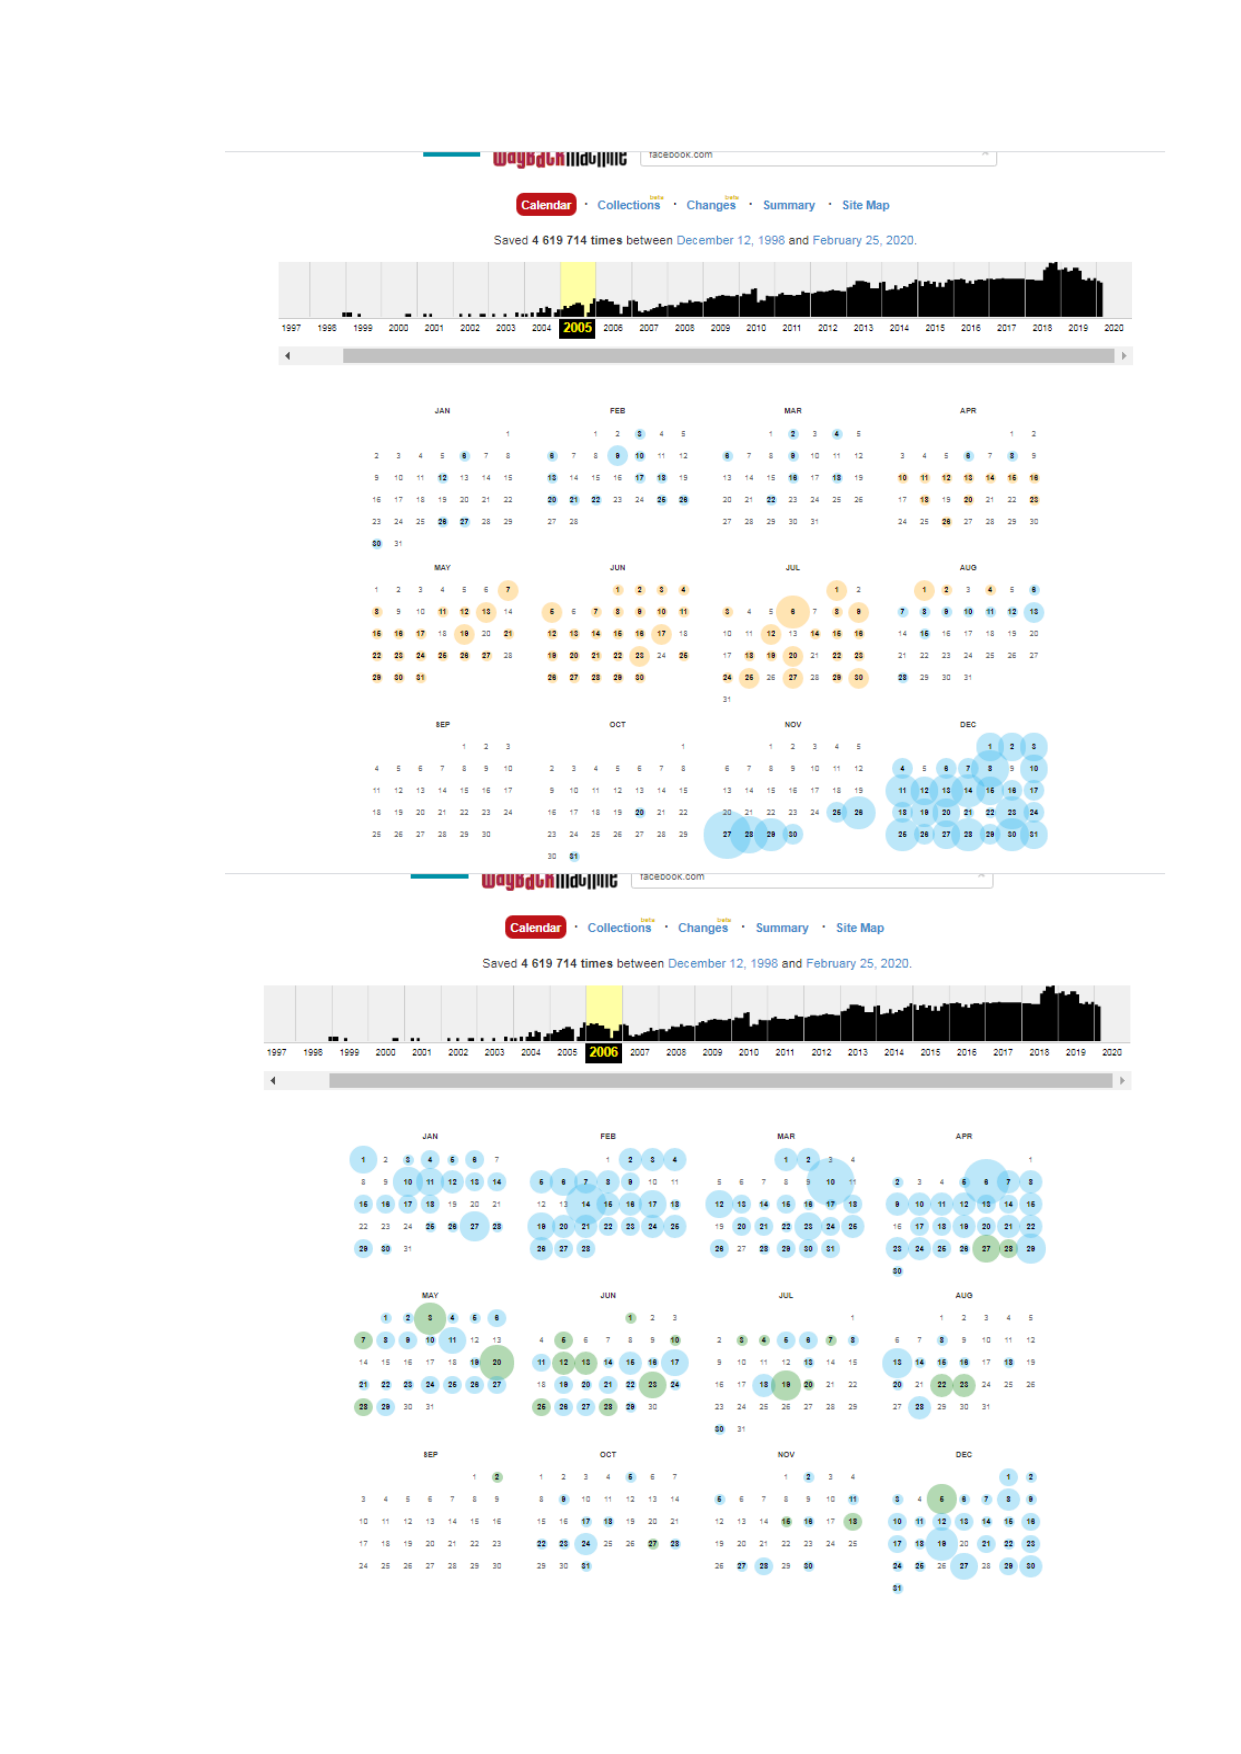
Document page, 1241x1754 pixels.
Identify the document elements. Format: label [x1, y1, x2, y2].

picture [225, 872, 1166, 1602]
picture [225, 150, 1166, 871]
